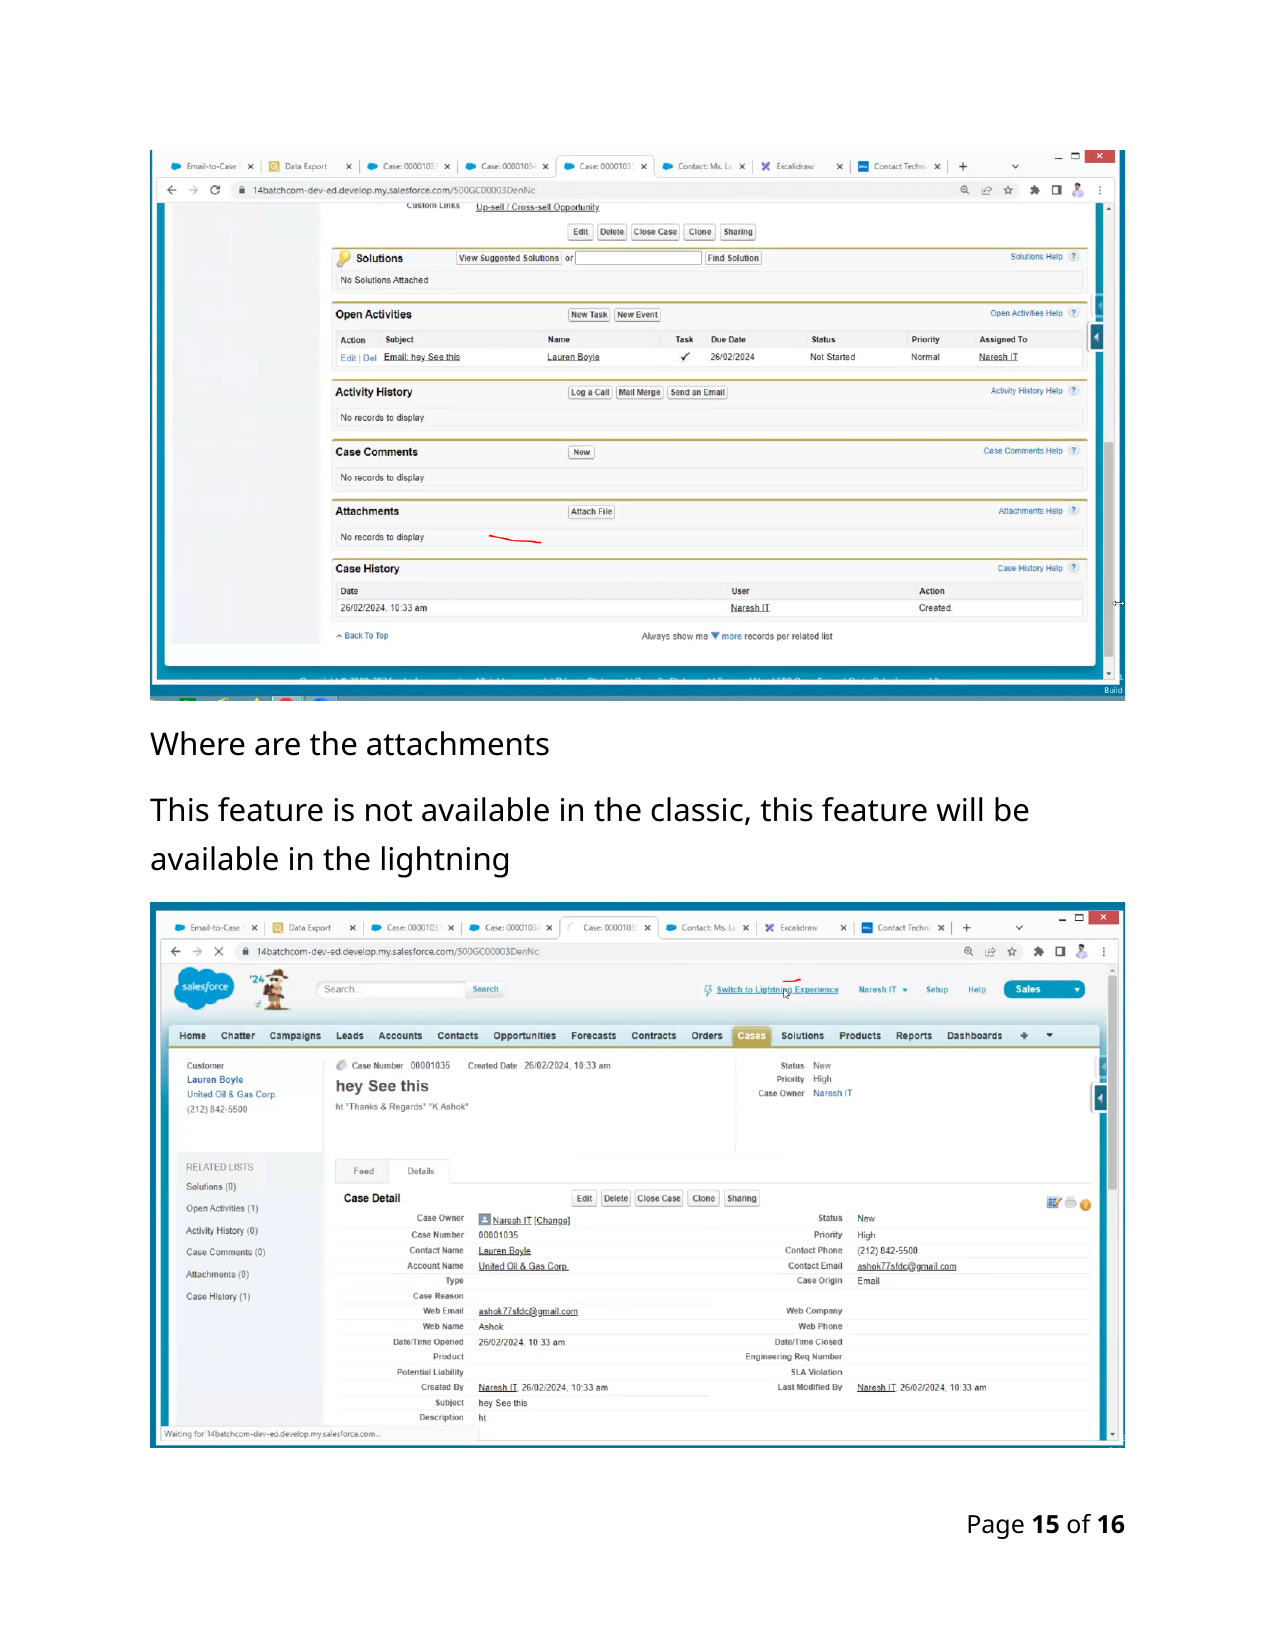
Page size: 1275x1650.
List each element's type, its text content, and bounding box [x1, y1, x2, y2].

picture [152, 150, 1121, 684]
picture [150, 696, 1125, 701]
picture [156, 911, 1125, 1445]
text This feature is not available in the classic, this feature will be available in the lightning [150, 788, 1125, 879]
picture [1111, 688, 1122, 693]
text Where are the attachments [150, 722, 1125, 765]
